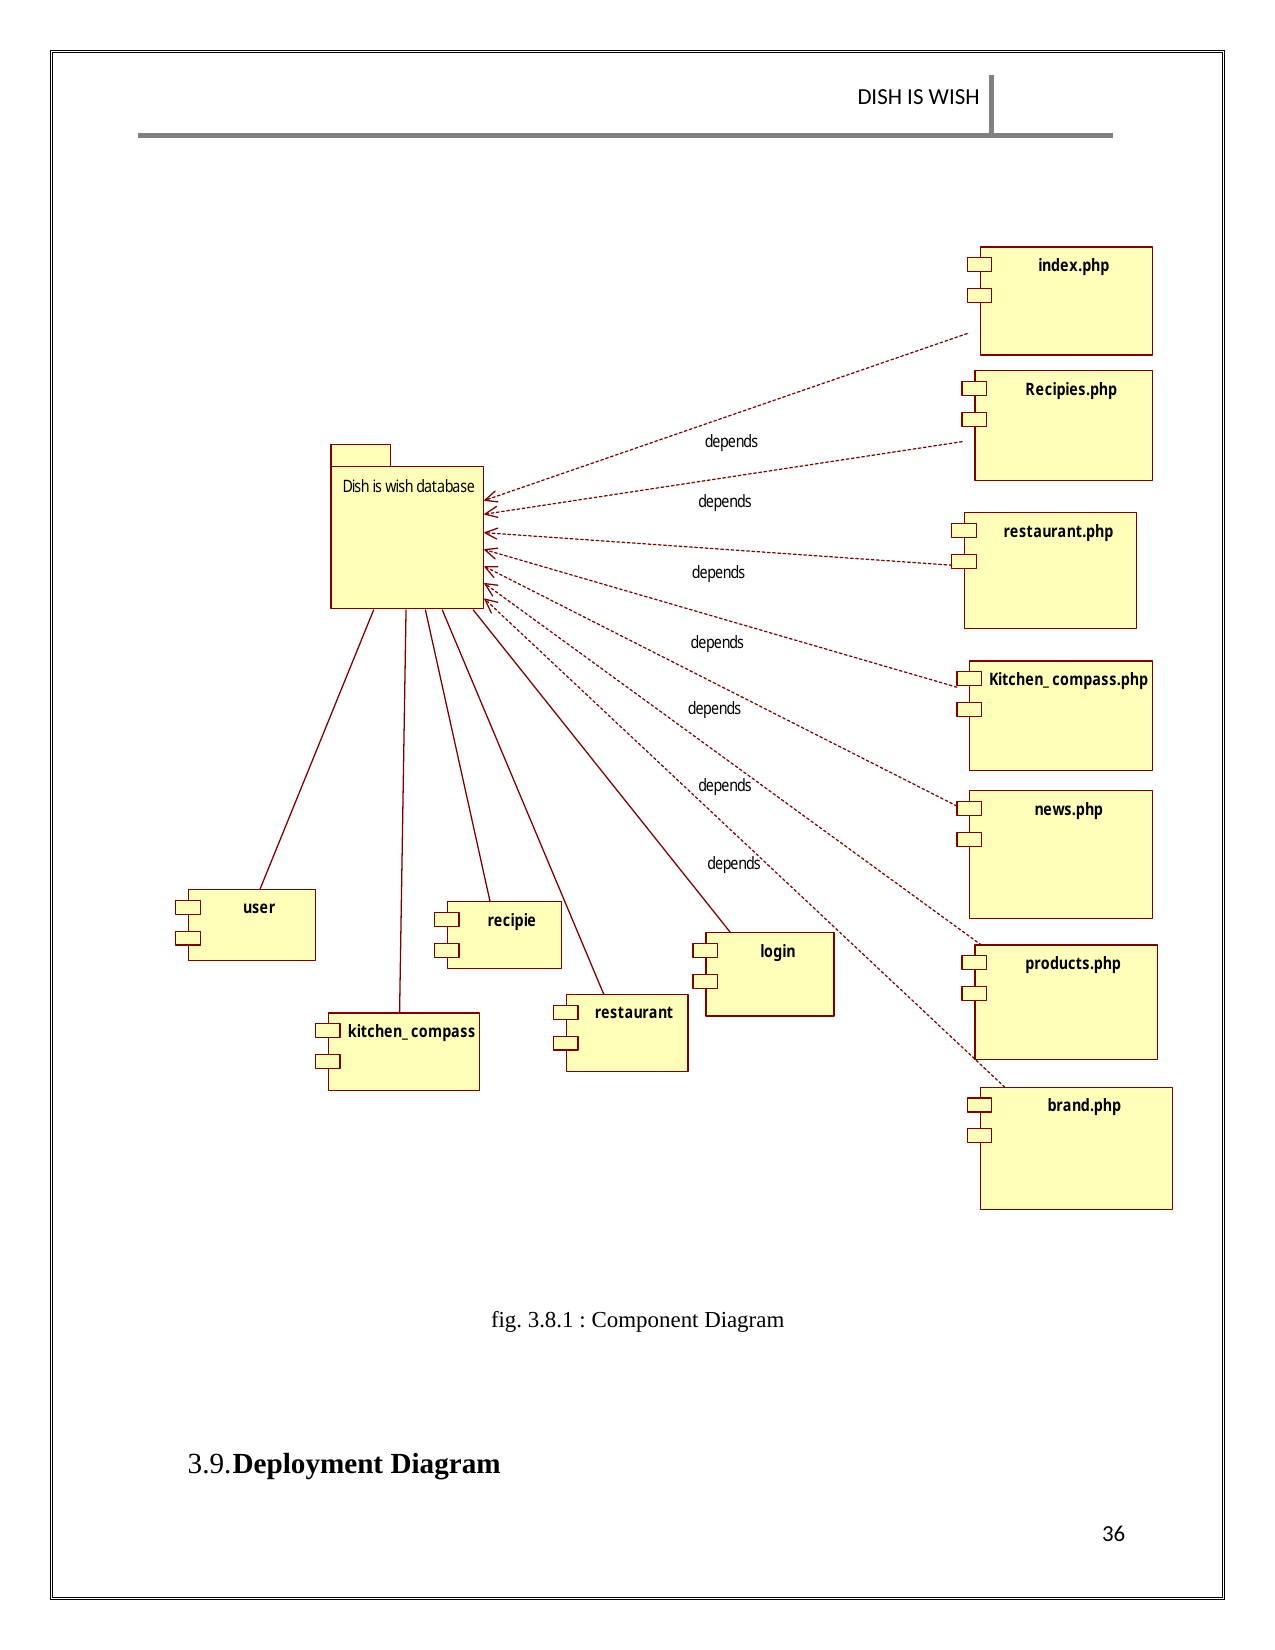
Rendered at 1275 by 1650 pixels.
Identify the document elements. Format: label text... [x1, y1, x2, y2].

list fig. 3.8.1 : Component Diagram [150, 1306, 1125, 1332]
list Deployment Diagram [187, 1446, 1125, 1479]
